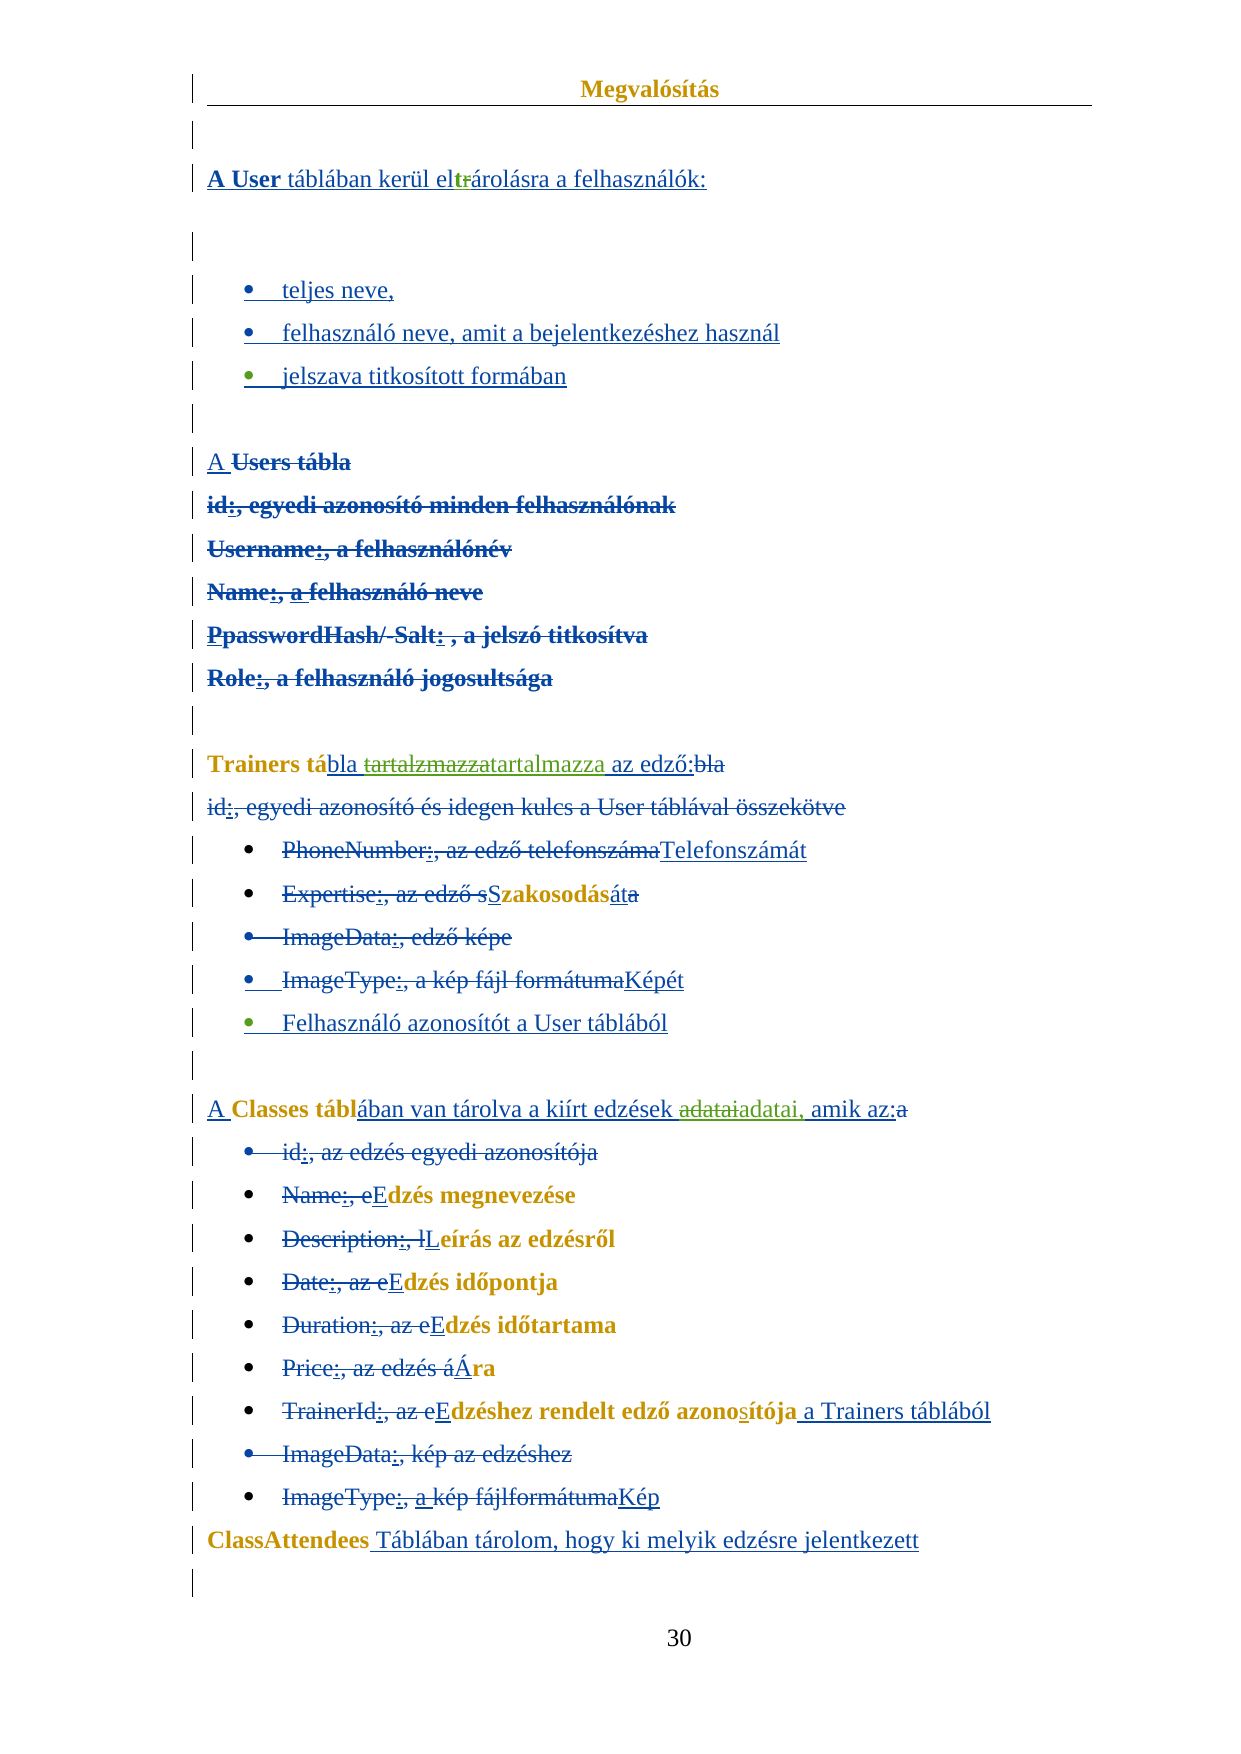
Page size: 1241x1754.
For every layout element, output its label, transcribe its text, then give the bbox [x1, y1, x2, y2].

text Classes tábl [207, 1094, 1092, 1123]
text Trainers tá [207, 749, 1092, 778]
list eírás az edzésről [244, 1224, 1092, 1252]
list dzés megnevezése [244, 1181, 1092, 1209]
text ClassAttendees [207, 1526, 1092, 1554]
list dzés időtartama [244, 1310, 1092, 1339]
list zakosodás [244, 879, 1092, 907]
list ra [244, 1353, 1092, 1382]
list dzés időpontja [244, 1267, 1092, 1296]
list dzéshez rendelt edző azonoítója [244, 1396, 1092, 1425]
